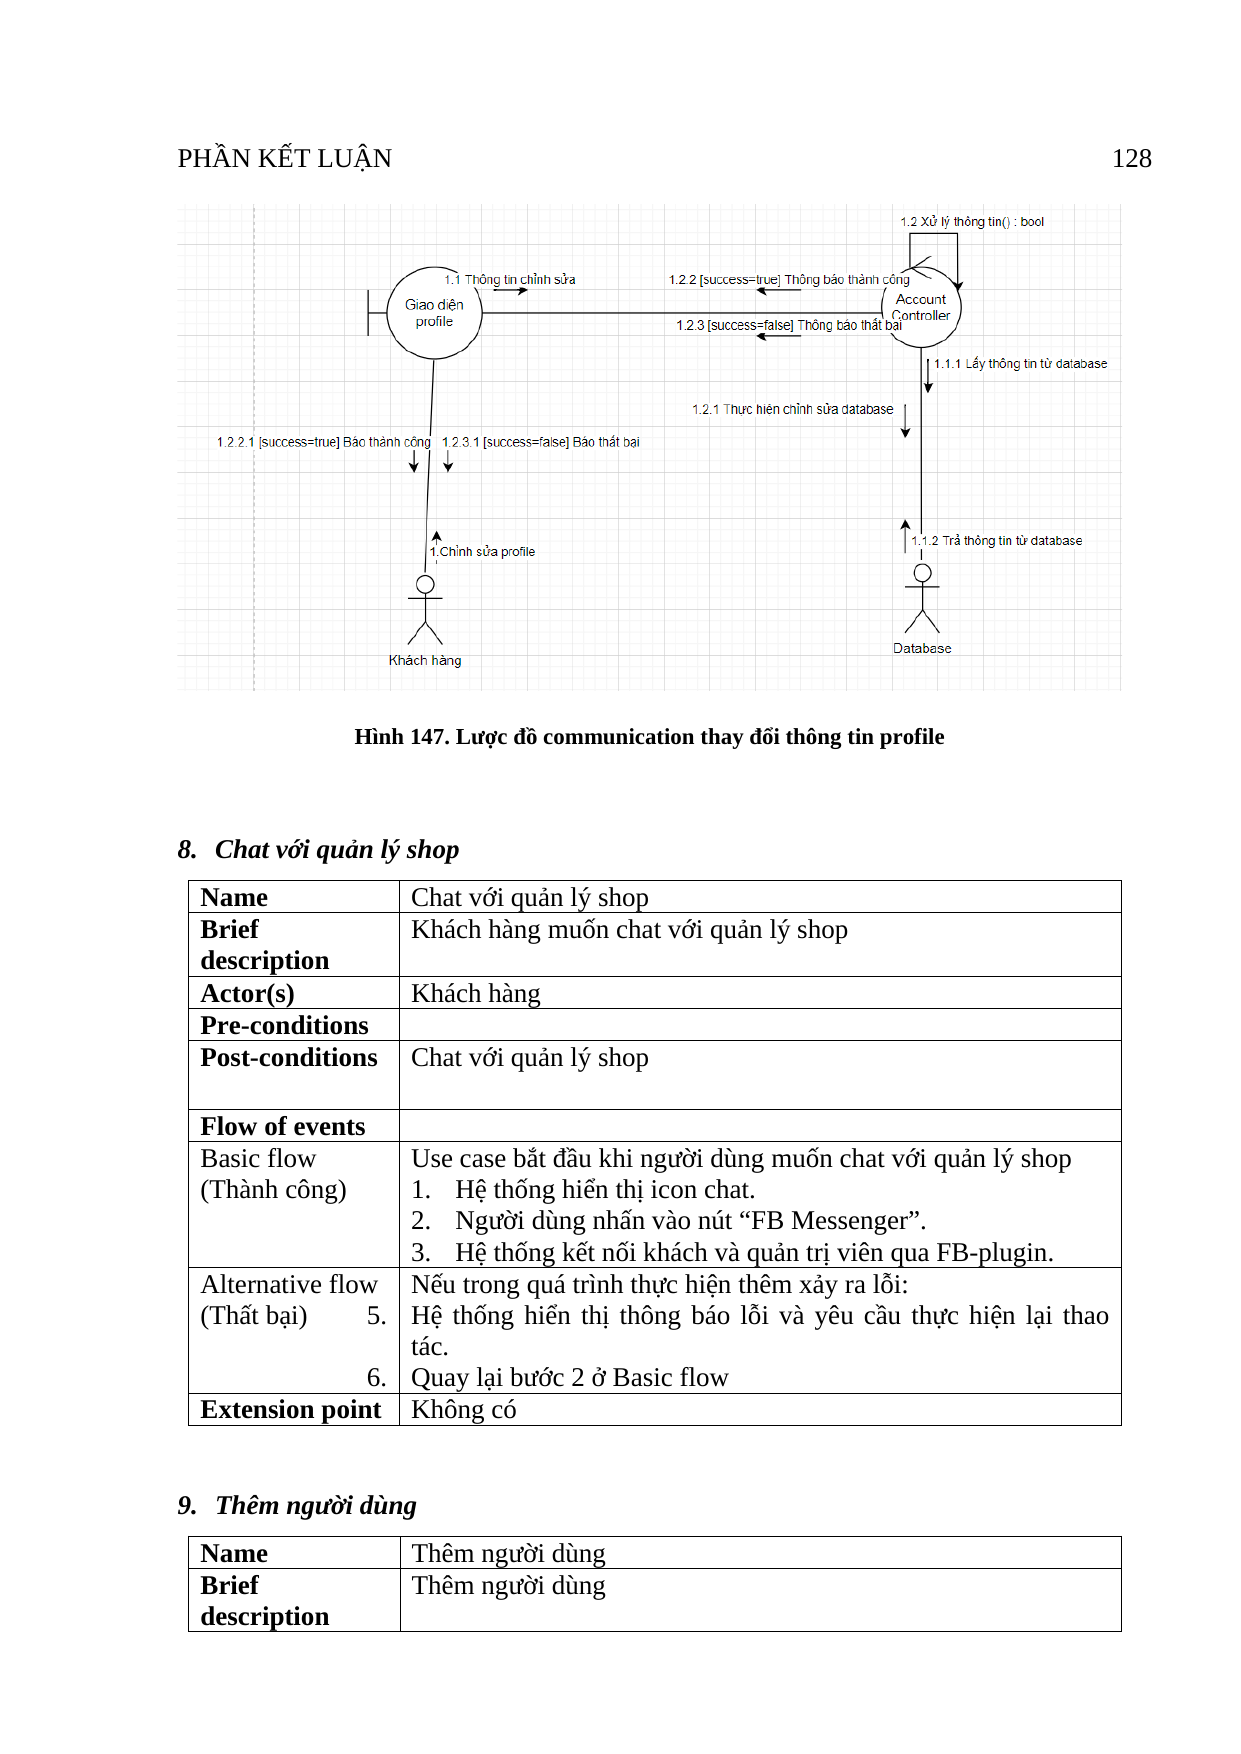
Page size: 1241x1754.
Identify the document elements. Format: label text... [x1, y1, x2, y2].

table_header Name [189, 881, 399, 912]
table_cell [400, 1110, 1121, 1141]
table_cell Chat với quản lý shop [400, 1041, 1121, 1109]
table_cell Flow of events [189, 1110, 399, 1141]
table_cell Post-conditions [189, 1041, 399, 1109]
table_cell Nếu trong quá trình thực hiện thêm xảy ra lỗi: Hệ thống hiển thị thông báo lỗi và yêu cầu thực hiện lại thao tác. Quay lại bước 2 ở Basic flow [400, 1268, 1121, 1392]
table_cell [400, 1009, 1121, 1040]
table_cell Brief description [189, 913, 399, 976]
table_cell Brief description [189, 1569, 400, 1631]
table_cell Extension point [189, 1394, 399, 1424]
table_cell Thêm người dùng [401, 1569, 1121, 1631]
table_cell Actor(s) [189, 977, 399, 1008]
table_cell Khách hàng [400, 977, 1121, 1008]
table_header Thêm người dùng [401, 1537, 1121, 1568]
subtitle Thêm người dùng [177, 1489, 1122, 1520]
picture [177, 204, 1123, 691]
table_cell Basic flow (Thành công) [189, 1142, 399, 1267]
table_header Name [189, 1537, 400, 1568]
table_cell Không có [400, 1394, 1121, 1424]
table_cell Khách hàng muốn chat với quản lý shop [400, 913, 1121, 976]
table_cell Alternative flow (Thất bại) [189, 1268, 399, 1392]
table_cell Use case bắt đầu khi người dùng muốn chat với quản lý shop Hệ thống hiển thị icon chat. Người dùng nhấn vào nút “FB Messenger”. Hệ thống kết nối khách và quản trị viên qua FB-plugin. [400, 1142, 1121, 1267]
subtitle Chat với quản lý shop [177, 833, 1122, 864]
table_cell Pre-conditions [189, 1009, 399, 1040]
table_header Chat với quản lý shop [400, 881, 1121, 912]
